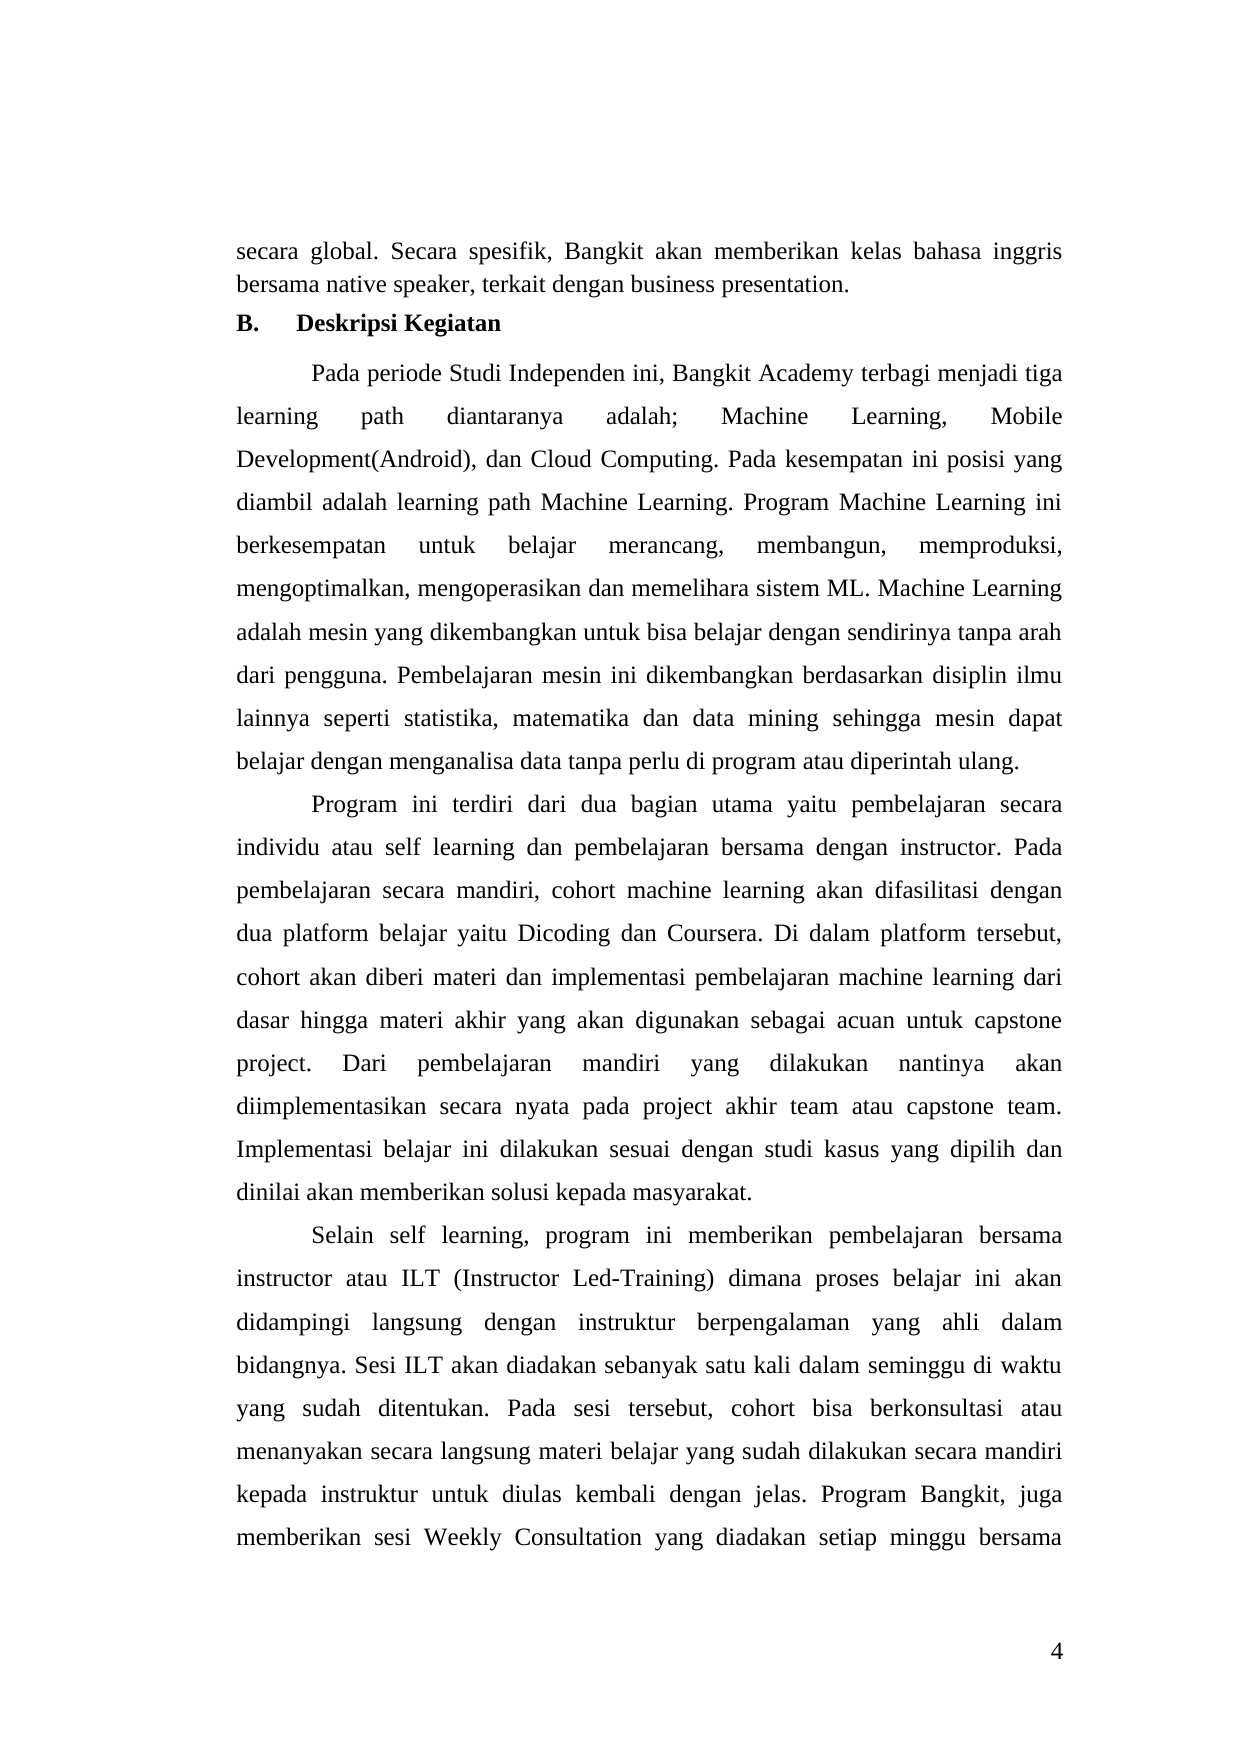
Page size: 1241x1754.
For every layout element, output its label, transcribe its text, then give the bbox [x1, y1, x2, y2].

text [236, 1220, 1063, 1551]
subtitle Deskripsi Kegiatan [236, 308, 1063, 337]
text Pada periode Studi Independen ini, Bangkit Academy terbagi menjadi tiga learning path diantaranya adalah; Machine Learning, Mobile Development(Android), dan Cloud Computing. Pada kesempatan ini posisi yang diambil adalah learning path Machine Learning. Program Machine Learning ini berkesempatan untuk belajar merancang, membangun, memproduksi, mengoptimalkan, mengoperasikan dan memelihara sistem ML. Machine Learning adalah mesin yang dikembangkan untuk bisa belajar dengan sendirinya tanpa arah dari pengguna. Pembelajaran mesin ini dikembangkan berdasarkan disiplin ilmu lainnya seperti statistika, matematika dan data mining sehingga mesin dapat belajar dengan menganalisa data tanpa perlu di program atau diperintah ulang. [236, 358, 1063, 775]
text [236, 236, 1063, 298]
text Program ini terdiri dari dua bagian utama yaitu pembelajaran secara individu atau self learning dan pembelajaran bersama dengan instructor. Pada pembelajaran secara mandiri, cohort machine learning akan difasilitasi dengan dua platform belajar yaitu Dicoding dan Coursera. Di dalam platform tersebut, cohort akan diberi materi dan implementasi pembelajaran machine learning dari dasar hingga materi akhir yang akan digunakan sebagai acuan untuk capstone project. Dari pembelajaran mandiri yang dilakukan nantinya akan diimplementasikan secara nyata pada project akhir team atau capstone team. Implementasi belajar ini dilakukan sesuai dengan studi kasus yang dipilih dan dinilai akan memberikan solusi kepada masyarakat. [236, 789, 1063, 1206]
